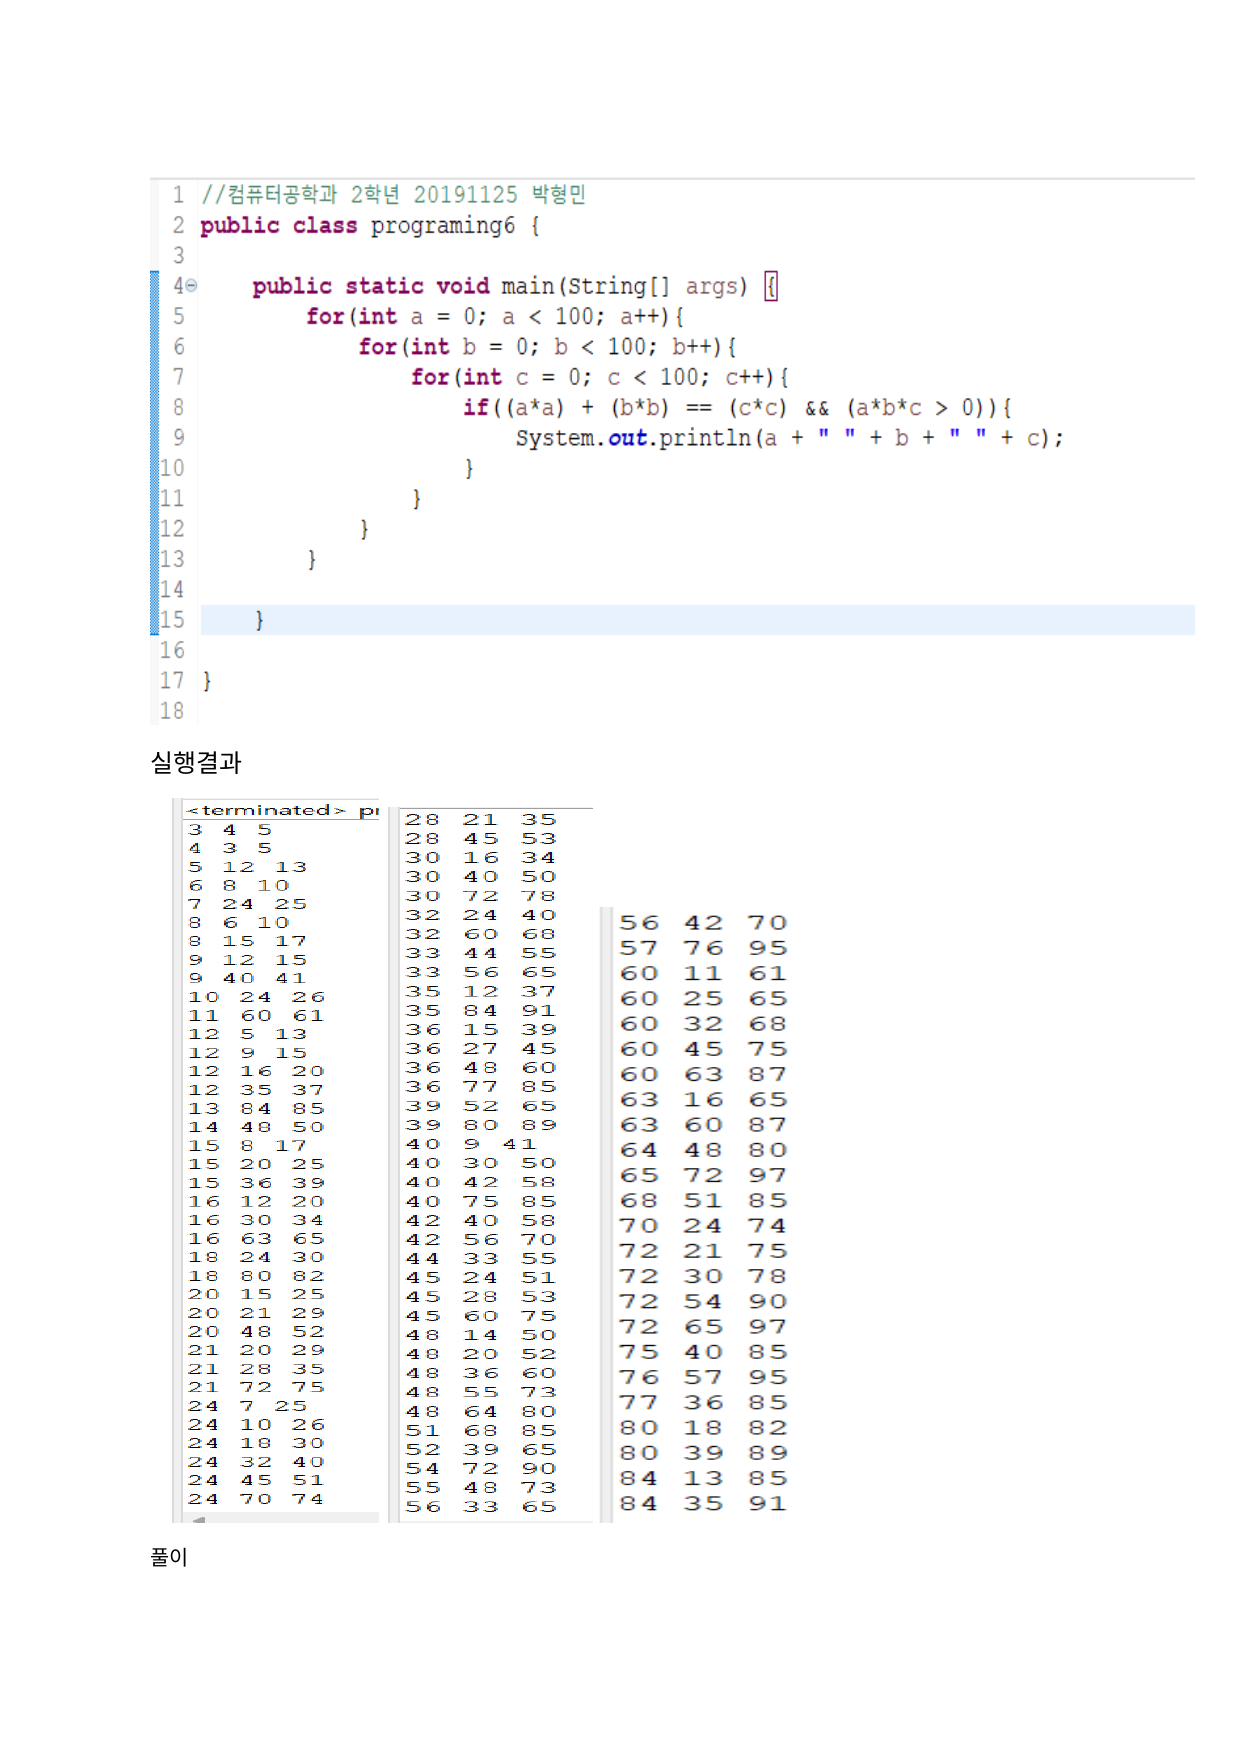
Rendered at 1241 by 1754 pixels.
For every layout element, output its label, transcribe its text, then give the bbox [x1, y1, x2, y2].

picture [150, 177, 1196, 725]
text 실행결과 [150, 743, 1090, 779]
text 풀이 [150, 1542, 1090, 1572]
picture [150, 798, 811, 1523]
